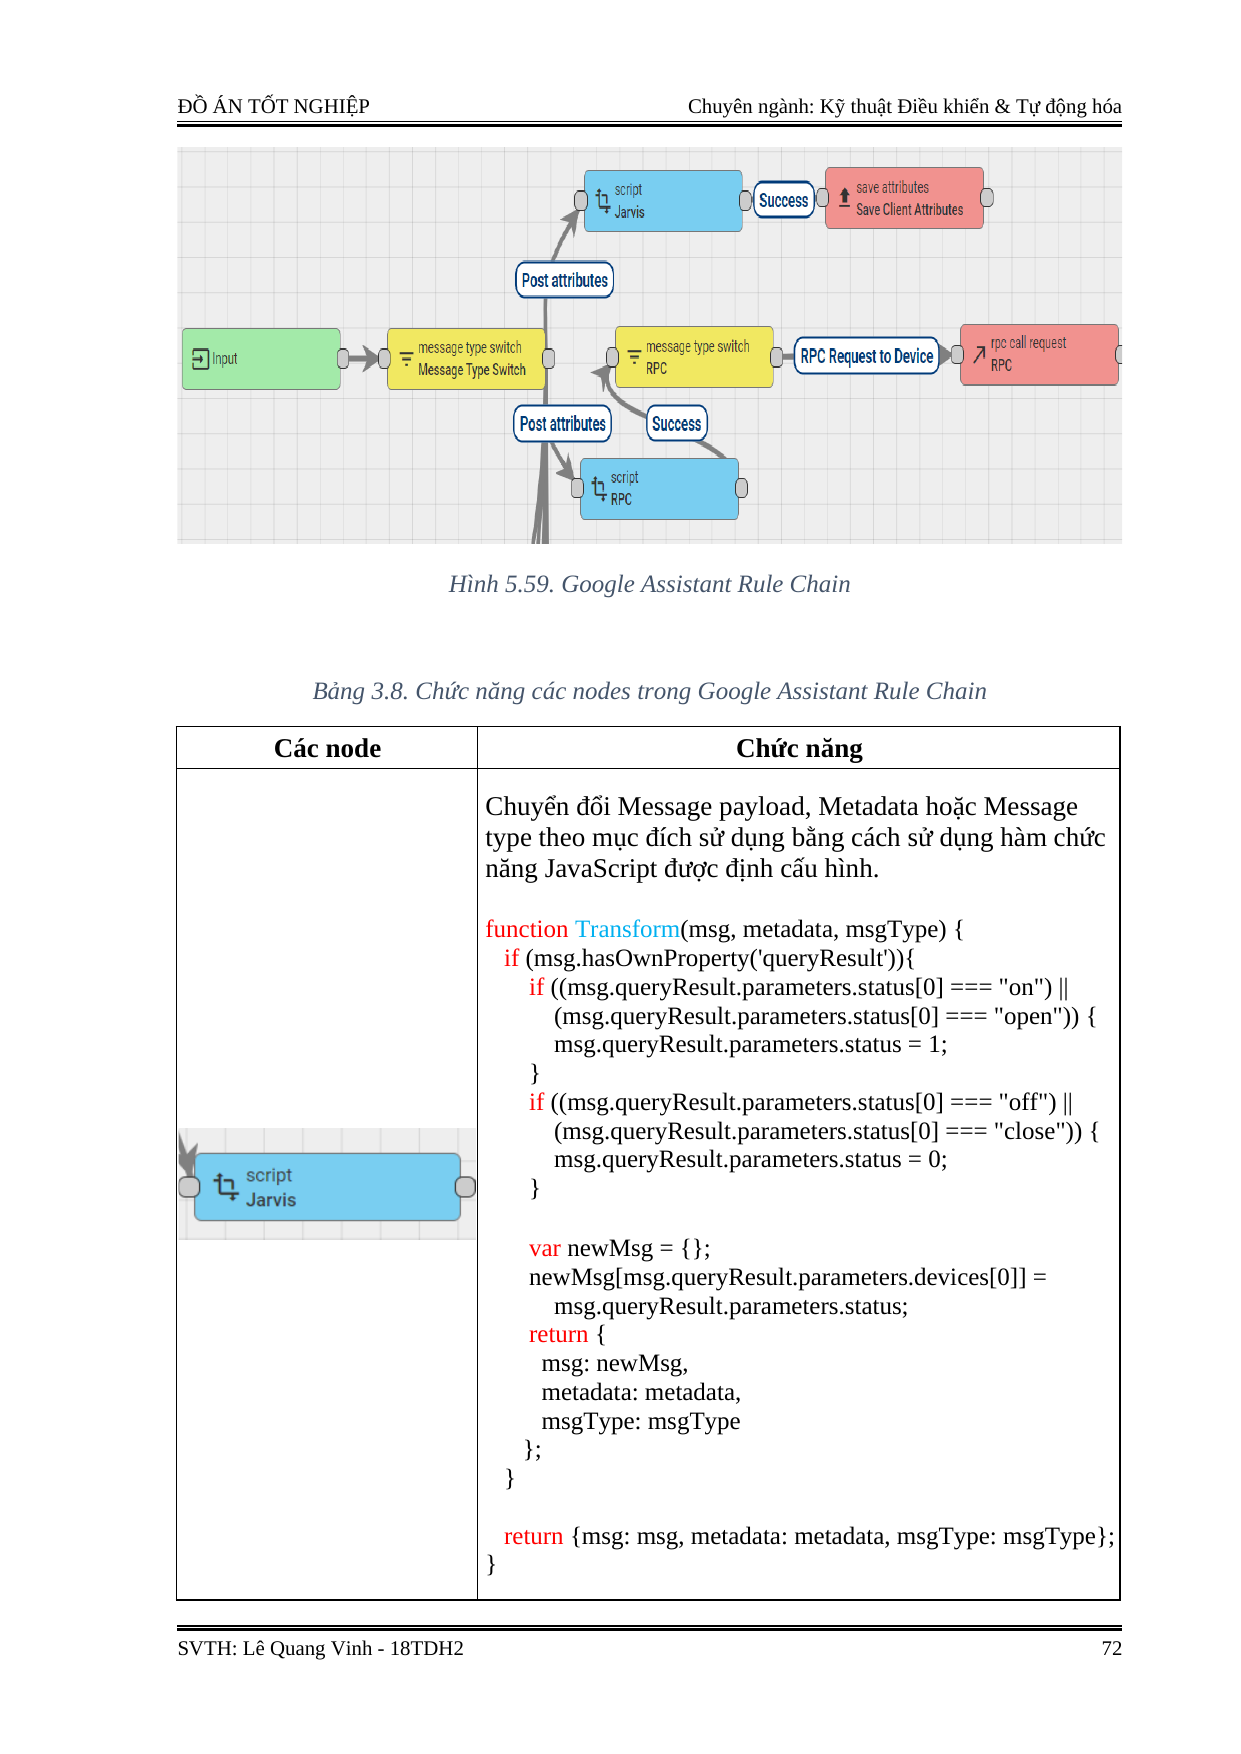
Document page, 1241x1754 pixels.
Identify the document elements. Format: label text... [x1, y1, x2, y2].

picture [178, 1128, 476, 1240]
table_header Chức năng [478, 727, 1119, 768]
picture [177, 147, 1123, 544]
table_cell Chuyển đổi Message payload, Metadata hoặc Message type theo mục đích sử dụng bằng cách sử dụng hàm chức năng JavaScript được định cấu hình. function Transform(msg, metadata, msgType) { if (msg.hasOwnProperty('queryResult')){ if ((msg.queryResult.parameters.status[0] === "on") || (msg.queryResult.parameters.status[0] === "open")) { msg.queryResult.parameters.status = 1; } if ((msg.queryResult.parameters.status[0] === "off") || (msg.queryResult.parameters.status[0] === "close")) { msg.queryResult.parameters.status = 0; } var newMsg = {}; newMsg[msg.queryResult.parameters.devices[0]] = msg.queryResult.parameters.status; return { msg: newMsg, metadata: metadata, msgType: msgType }; } return {msg: msg, metadata: metadata, msgType: msgType}; } [478, 769, 1119, 1599]
table_cell [177, 769, 477, 1599]
table_header Các node [177, 727, 477, 768]
